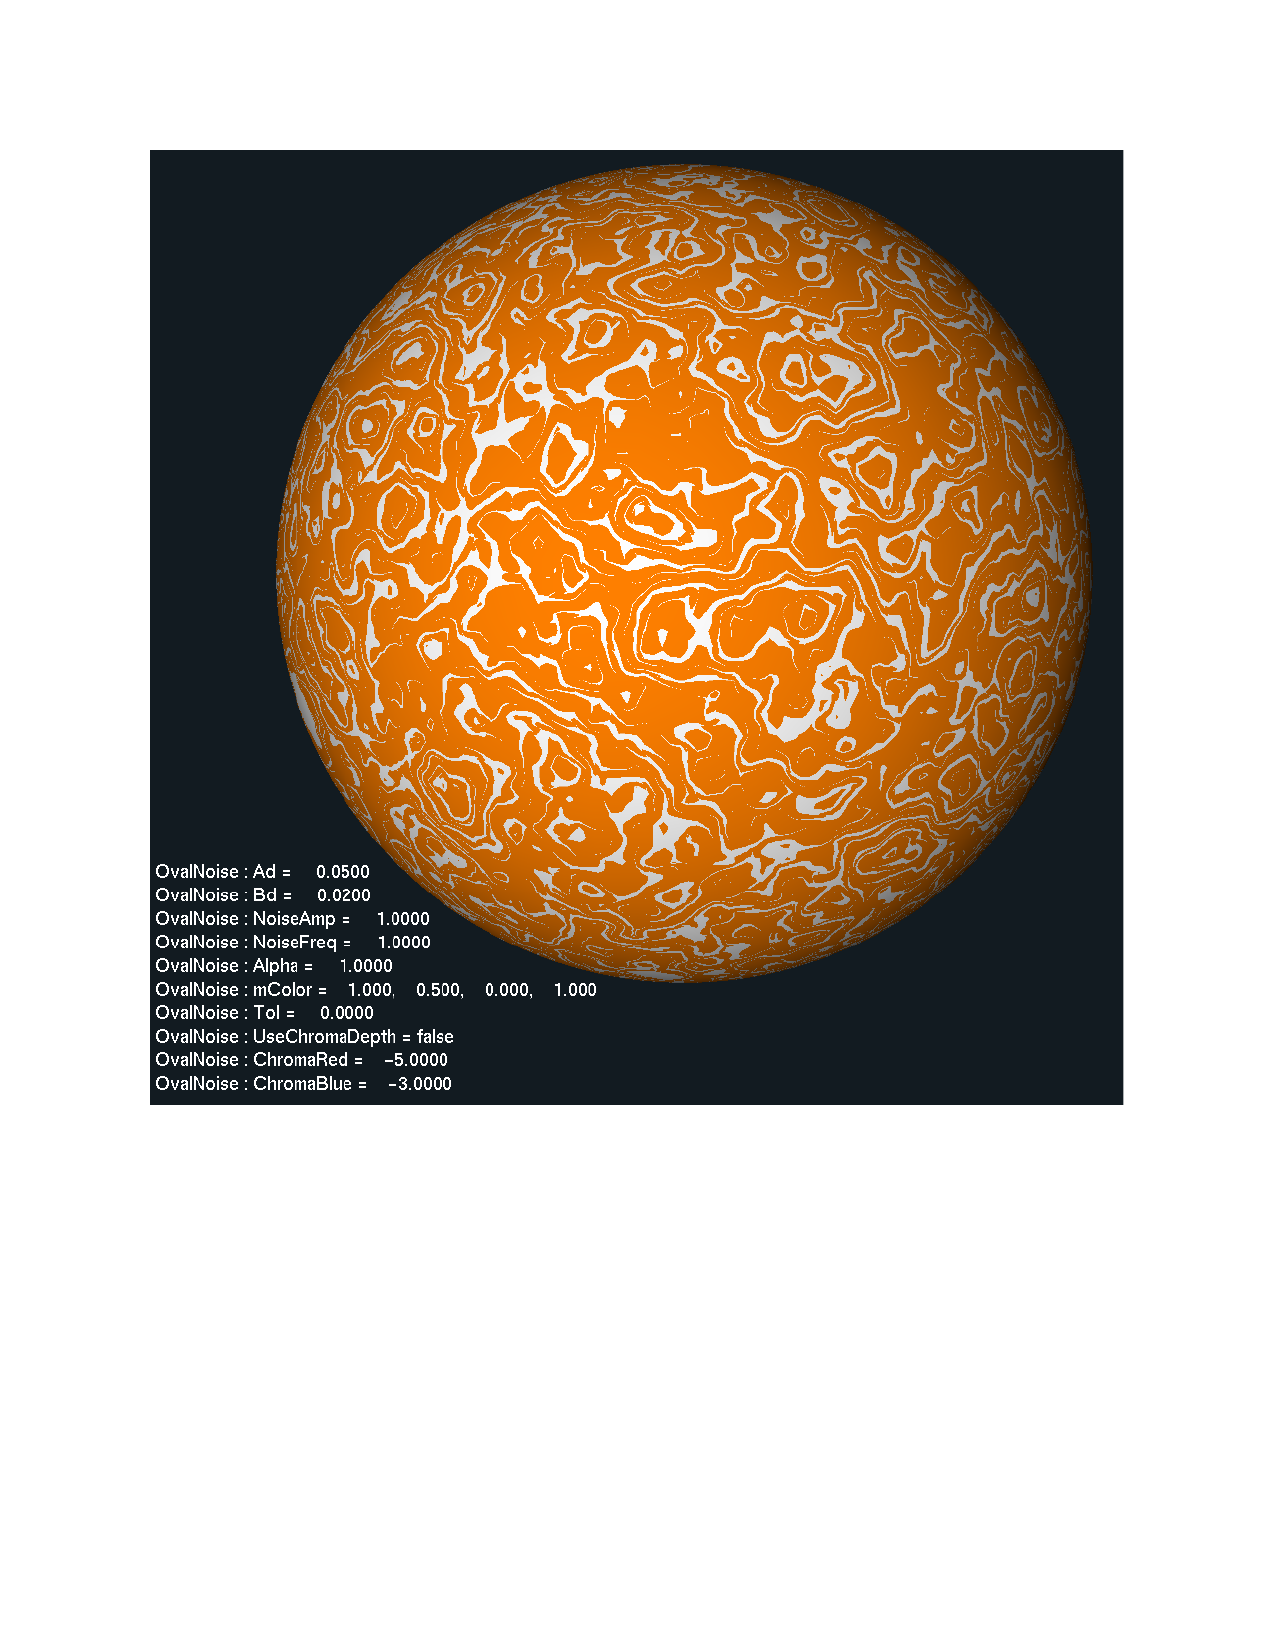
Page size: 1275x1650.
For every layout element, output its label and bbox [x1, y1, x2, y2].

picture [150, 150, 1124, 1105]
